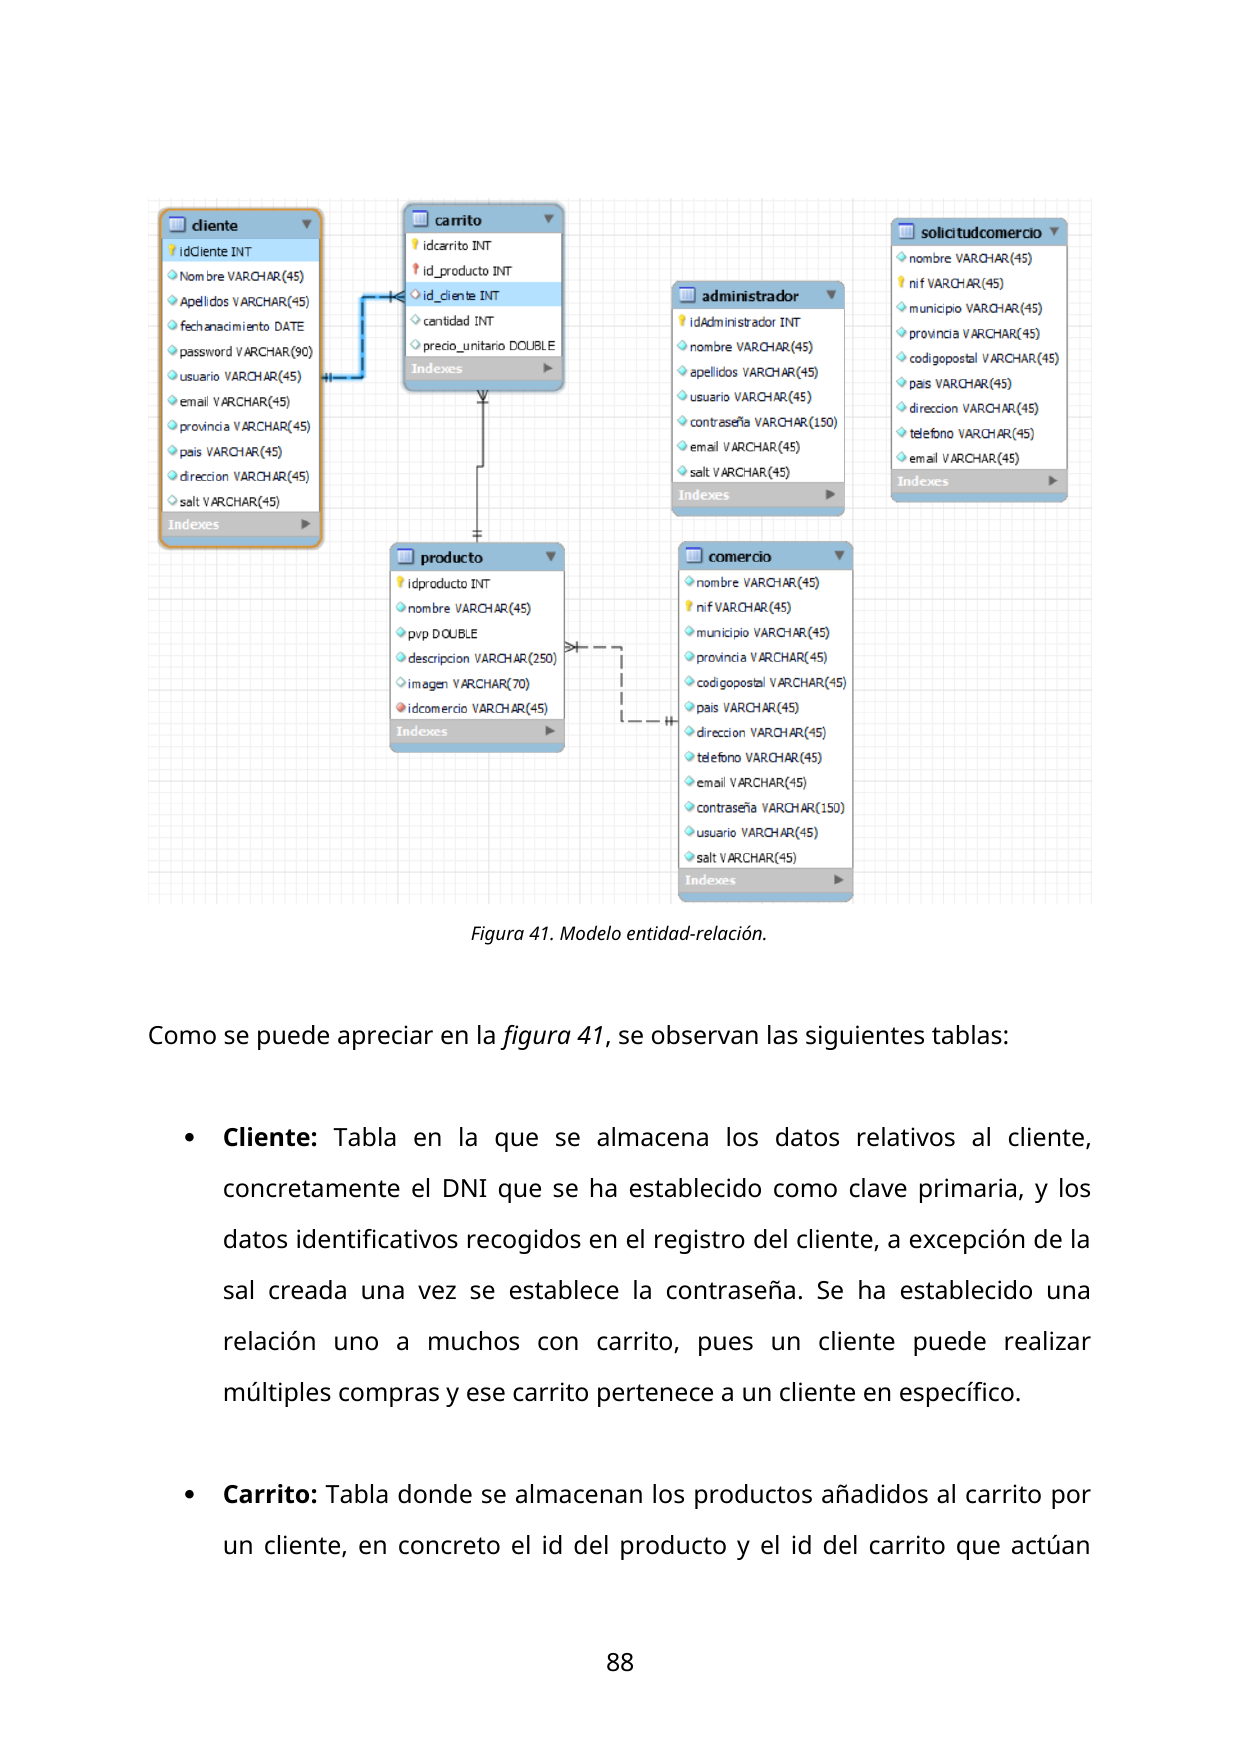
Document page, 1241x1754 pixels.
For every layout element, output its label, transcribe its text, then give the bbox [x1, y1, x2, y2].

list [185, 1477, 1092, 1562]
text Como se puede apreciar en la figura 41, se observan las siguientes tablas: [148, 1018, 1092, 1052]
text Figura 41. Modelo entidad-relación. [148, 920, 1092, 946]
list Cliente: Tabla en la que se almacena los datos relativos al cliente, concretamente el DNI que se ha establecido como clave primaria, y los datos identificativos recogidos en el registro del cliente, a excepción de la sal creada una vez se establece la contraseña. Se ha establecido una relación uno a muchos con carrito, pues un cliente puede realizar múltiples compras y ese carrito pertenece a un cliente en específico. [185, 1120, 1092, 1409]
picture [148, 198, 1093, 904]
